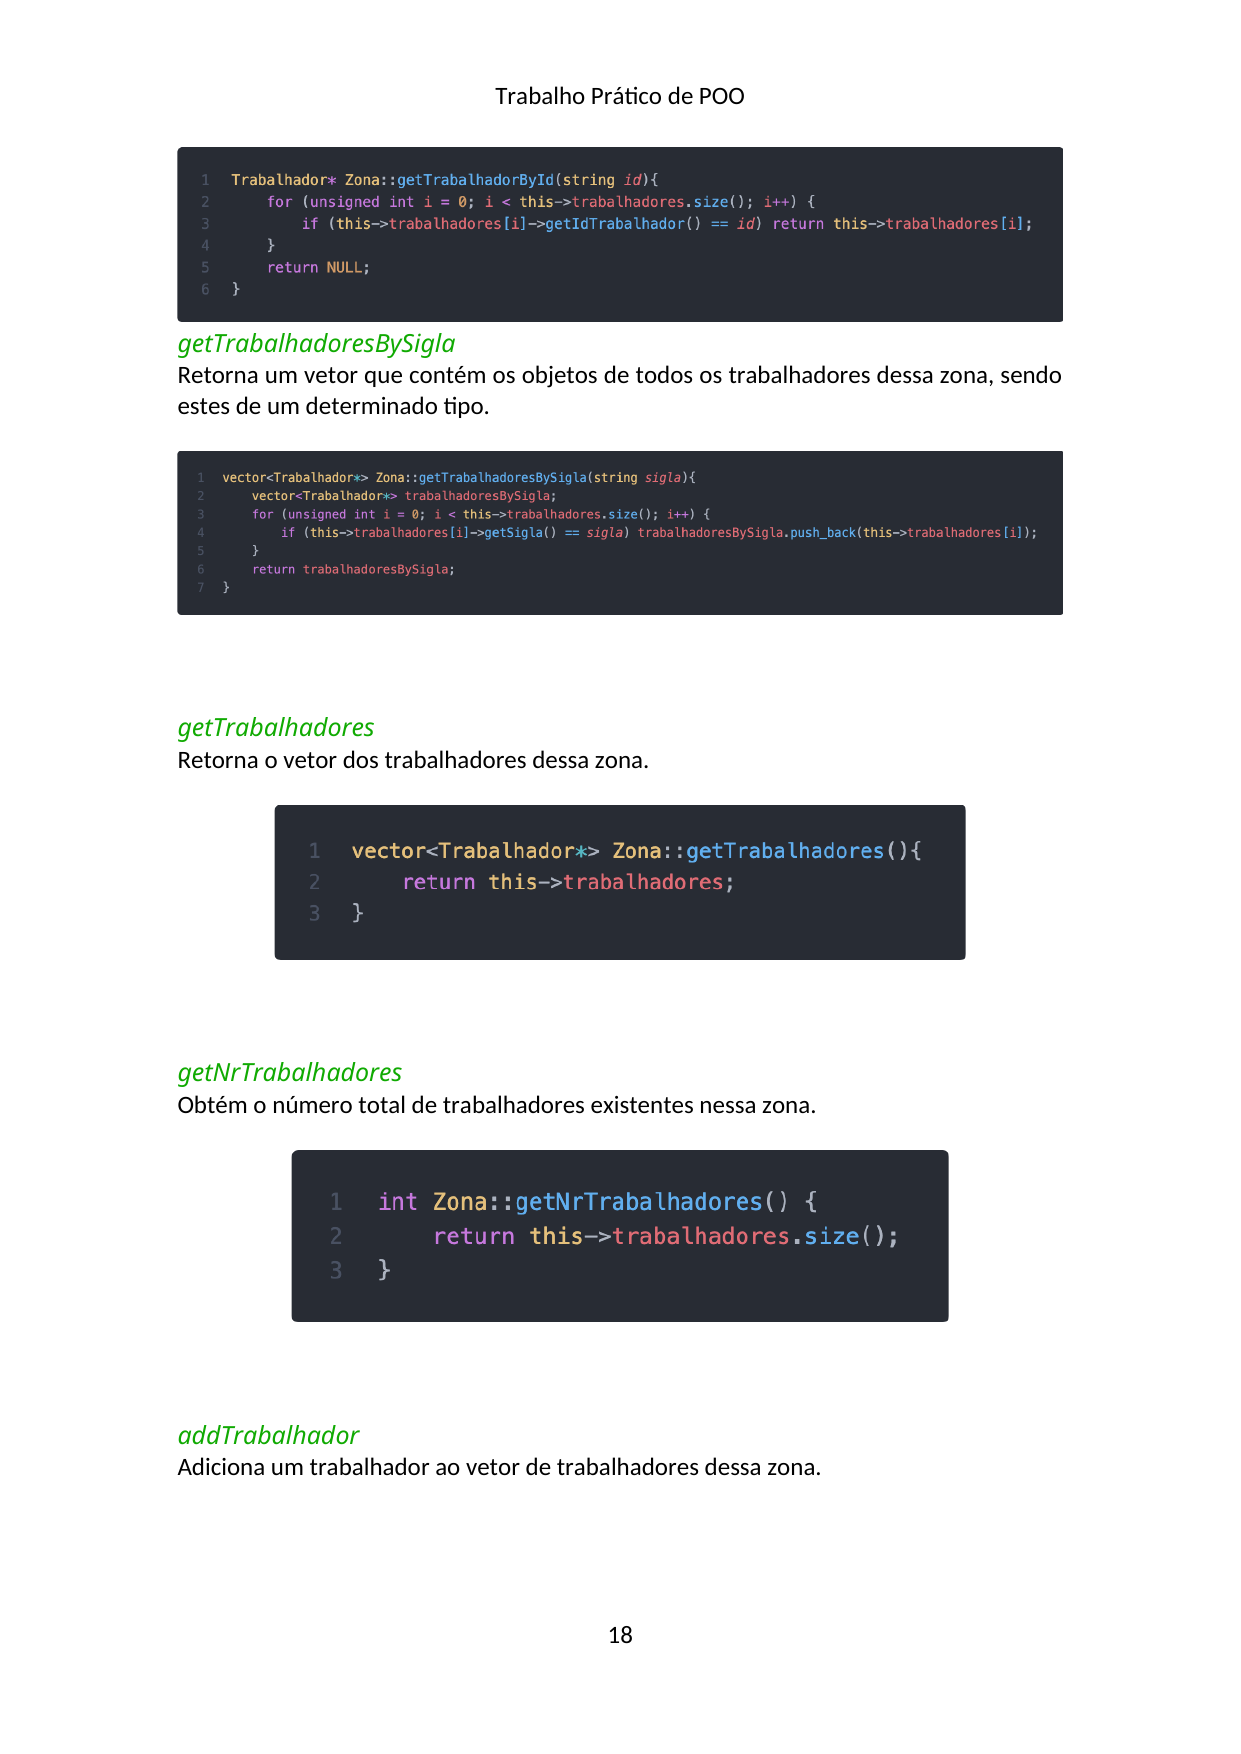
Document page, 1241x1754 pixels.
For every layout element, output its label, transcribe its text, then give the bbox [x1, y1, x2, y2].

subtitle addTrabalhador [177, 1417, 1063, 1451]
picture [274, 805, 966, 960]
text Adiciona um trabalhador ao vetor de trabalhadores dessa zona. [177, 1451, 1063, 1482]
subtitle getNrTrabalhadores [177, 1055, 1063, 1089]
text Obtém o número total de trabalhadores existentes nessa zona. [177, 1089, 1063, 1120]
subtitle getTrabalhadoresBySigla [177, 325, 1063, 359]
picture [177, 451, 1063, 615]
subtitle getTrabalhadores [177, 710, 1063, 744]
picture [177, 147, 1063, 322]
text Retorna um vetor que contém os objetos de todos os trabalhadores dessa zona, sendo estes de um determinado tipo. [177, 359, 1063, 421]
picture [291, 1150, 949, 1322]
text Retorna o vetor dos trabalhadores dessa zona. [177, 744, 1063, 774]
